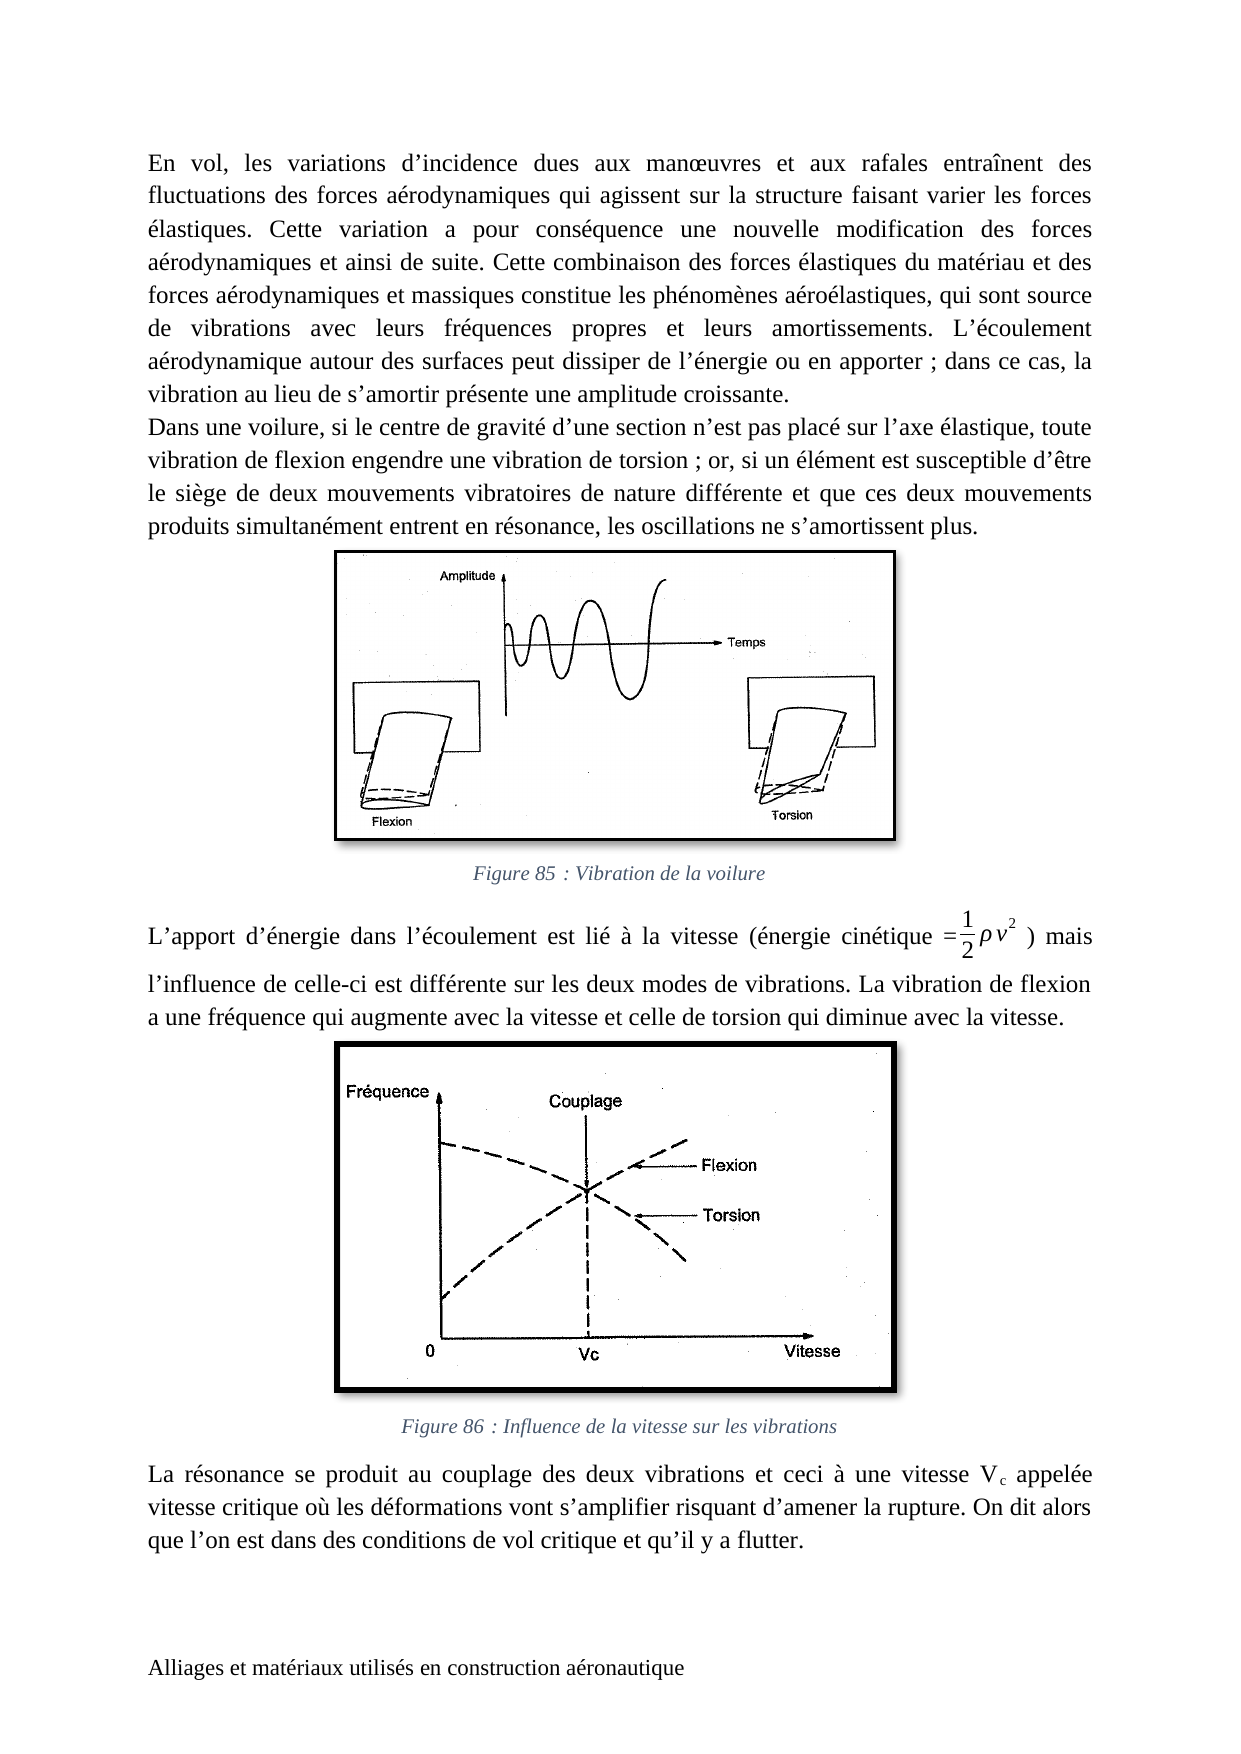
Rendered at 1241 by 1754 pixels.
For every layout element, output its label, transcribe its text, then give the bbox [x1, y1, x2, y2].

text L’apport d’énergie dans l’écoulement est lié à la vitesse (énergie cinétique = ) mais l’influence de celle-ci est différente sur les deux modes de vibrations. La vibration de flexion a une fréquence qui augmente avec la vitesse et celle de torsion qui diminue avec la vitesse. [148, 906, 1093, 1031]
text La résonance se produit au couplage des deux vibrations et ceci à une vitesse Vc appelée vitesse critique où les déformations vont s’amplifier risquant d’amener la rupture. On dit alors que l’on est dans des conditions de vol critique et qu’il y a flutter. [148, 1459, 1093, 1554]
text En vol, les variations d’incidence dues aux manœuvres et aux rafales entraînent des fluctuations des forces aérodynamiques qui agissent sur la structure faisant varier les forces élastiques. Cette variation a pour conséquence une nouvelle modification des forces aérodynamiques et ainsi de suite. Cette combinaison des forces élastiques du matériau et des forces aérodynamiques et massiques constitue les phénomènes aéroélastiques, qui sont source de vibrations avec leurs fréquences propres et leurs amortissements. L’écoulement aérodynamique autour des surfaces peut dissiper de l’énergie ou en apporter ; dans ce cas, la vibration au lieu de s’amortir présente une amplitude croissante. [148, 148, 1093, 407]
text Figure 85 : Vibration de la voilure [148, 861, 1093, 885]
text Figure 86 : Influence de la vitesse sur les vibrations [148, 1414, 1093, 1438]
text Dans une voilure, si le centre de gravité d’une section n’est pas placé sur l’axe élastique, toute vibration de flexion engendre une vibration de torsion ; or, si un élément est susceptible d’être le siège de deux mouvements vibratoires de nature différente et que ces deux mouvements produits simultanément entrent en résonance, les oscillations ne s’amortissent plus. [148, 412, 1093, 539]
